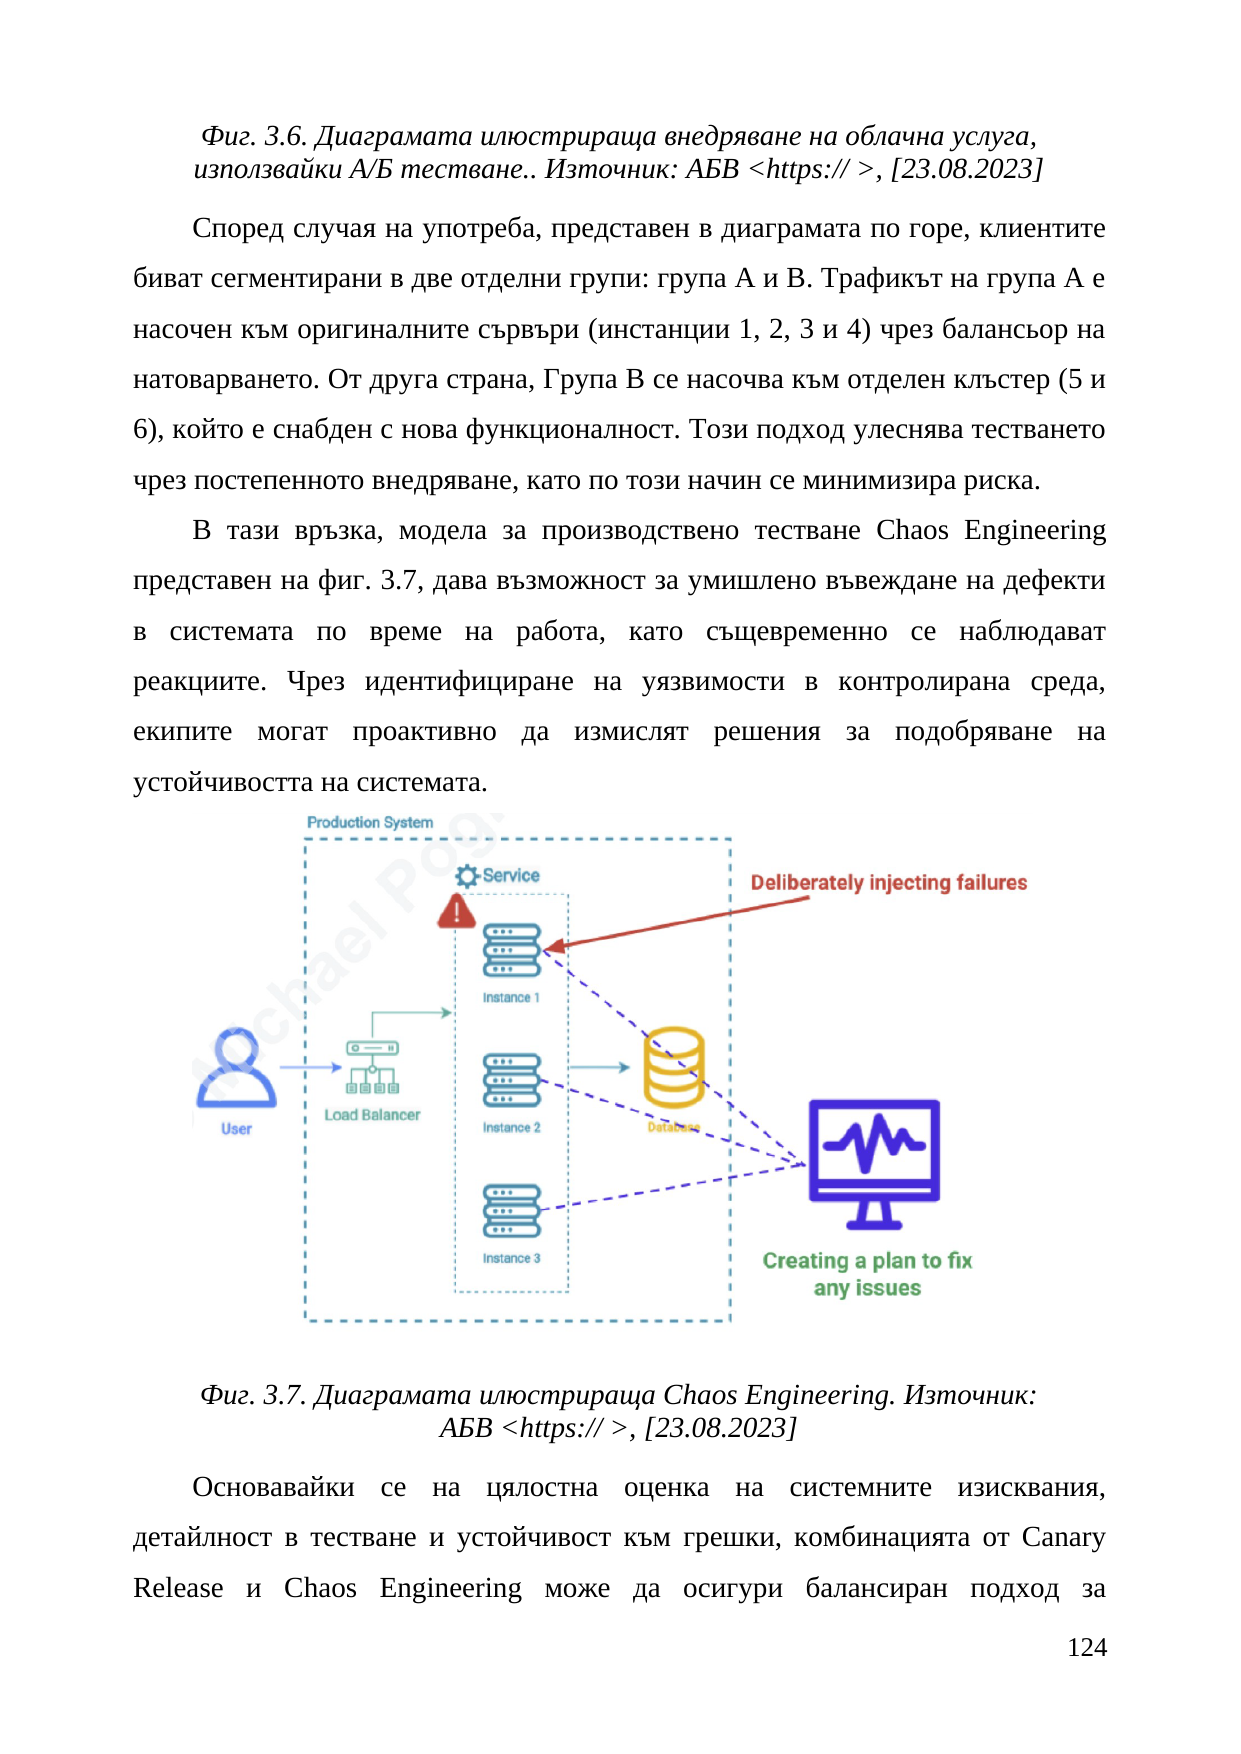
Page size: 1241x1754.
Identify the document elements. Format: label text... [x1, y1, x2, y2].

picture [192, 813, 1033, 1336]
text В тази връзка, модела за производствено тестване Chaos Engineering представен на фиг. 3.7, дава възможност за умишлено въвеждане на дефекти в системата по време на работа, като същевременно се наблюдават реакциите. Чрез идентифициране на уязвимости в контролирана среда, екипите могат проактивно да измислят решения за подобряване на устойчивостта на системата. [133, 512, 1107, 797]
title Фиг. 3.7. Диаграмата илюстрираща Chaos Engineering. Източник: АБВ <https:// >, [23.08.2023] [192, 1377, 1048, 1444]
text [133, 1469, 1107, 1603]
text Според случая на употреба, представен в диаграмата по горе, клиентите биват сегментирани в две отделни групи: група A и B. Трафикът на група A е насочен към оригиналните сървъри (инстанции 1, 2, 3 и 4) чрез балансьор на натоварването. От друга страна, Група B се насочва към отделен клъстер (5 и 6), който е снабден с нова функционалност. Този подход улеснява тестването чрез постепенното внедряване, като по този начин се минимизира риска. [133, 210, 1107, 495]
title Фиг. 3.6. Диаграмата илюстрираща внедряване на облачна услуга, използвайки А/Б тестване.. Източник: АБВ <https:// >, [23.08.2023] [192, 118, 1048, 185]
